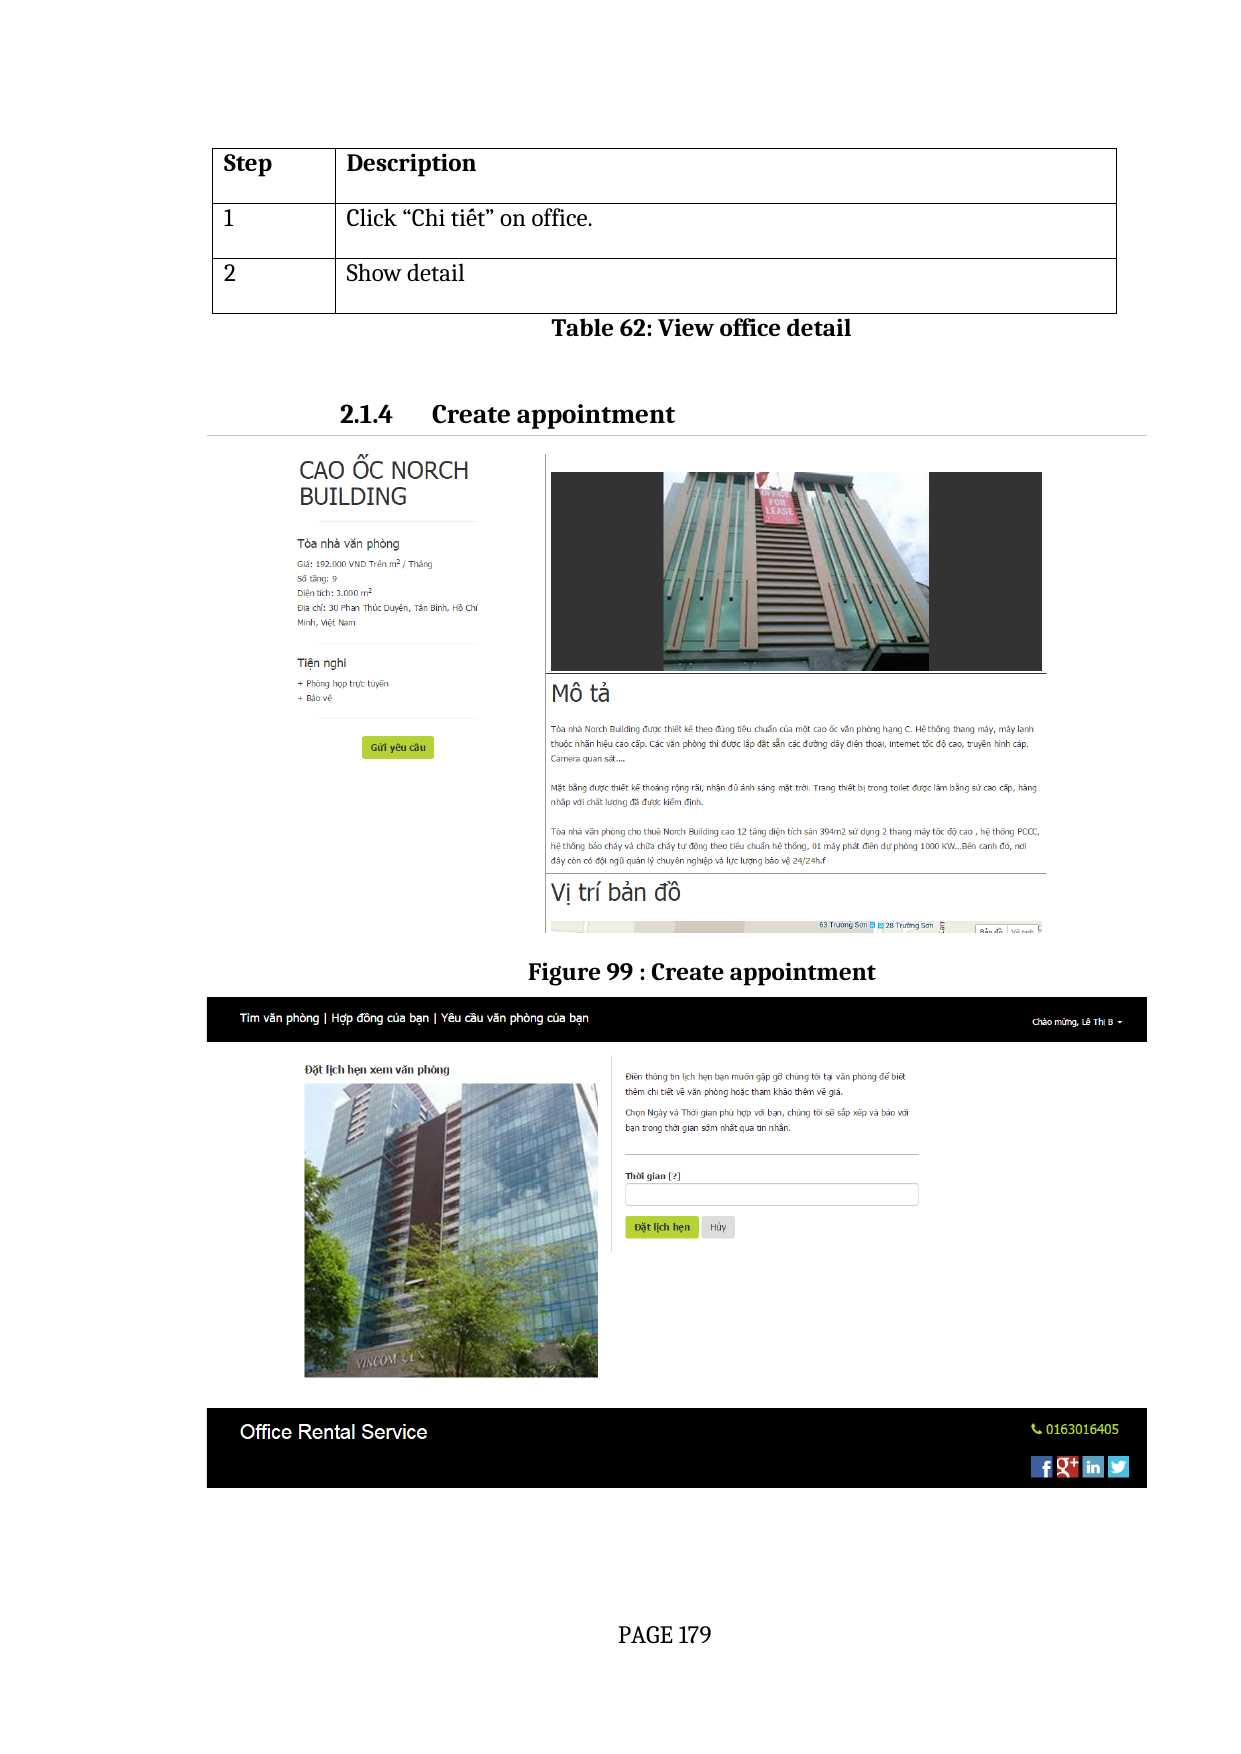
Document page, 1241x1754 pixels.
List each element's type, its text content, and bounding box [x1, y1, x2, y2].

list Figure 99 : Create appointment [271, 958, 1122, 986]
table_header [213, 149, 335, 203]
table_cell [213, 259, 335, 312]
picture [206, 989, 1147, 1488]
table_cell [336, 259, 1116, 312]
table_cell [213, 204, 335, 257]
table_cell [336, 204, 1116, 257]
subtitle Create appointment [340, 399, 1122, 430]
picture [206, 435, 1147, 933]
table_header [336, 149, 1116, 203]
list Table 62: View office detail [281, 313, 1122, 342]
